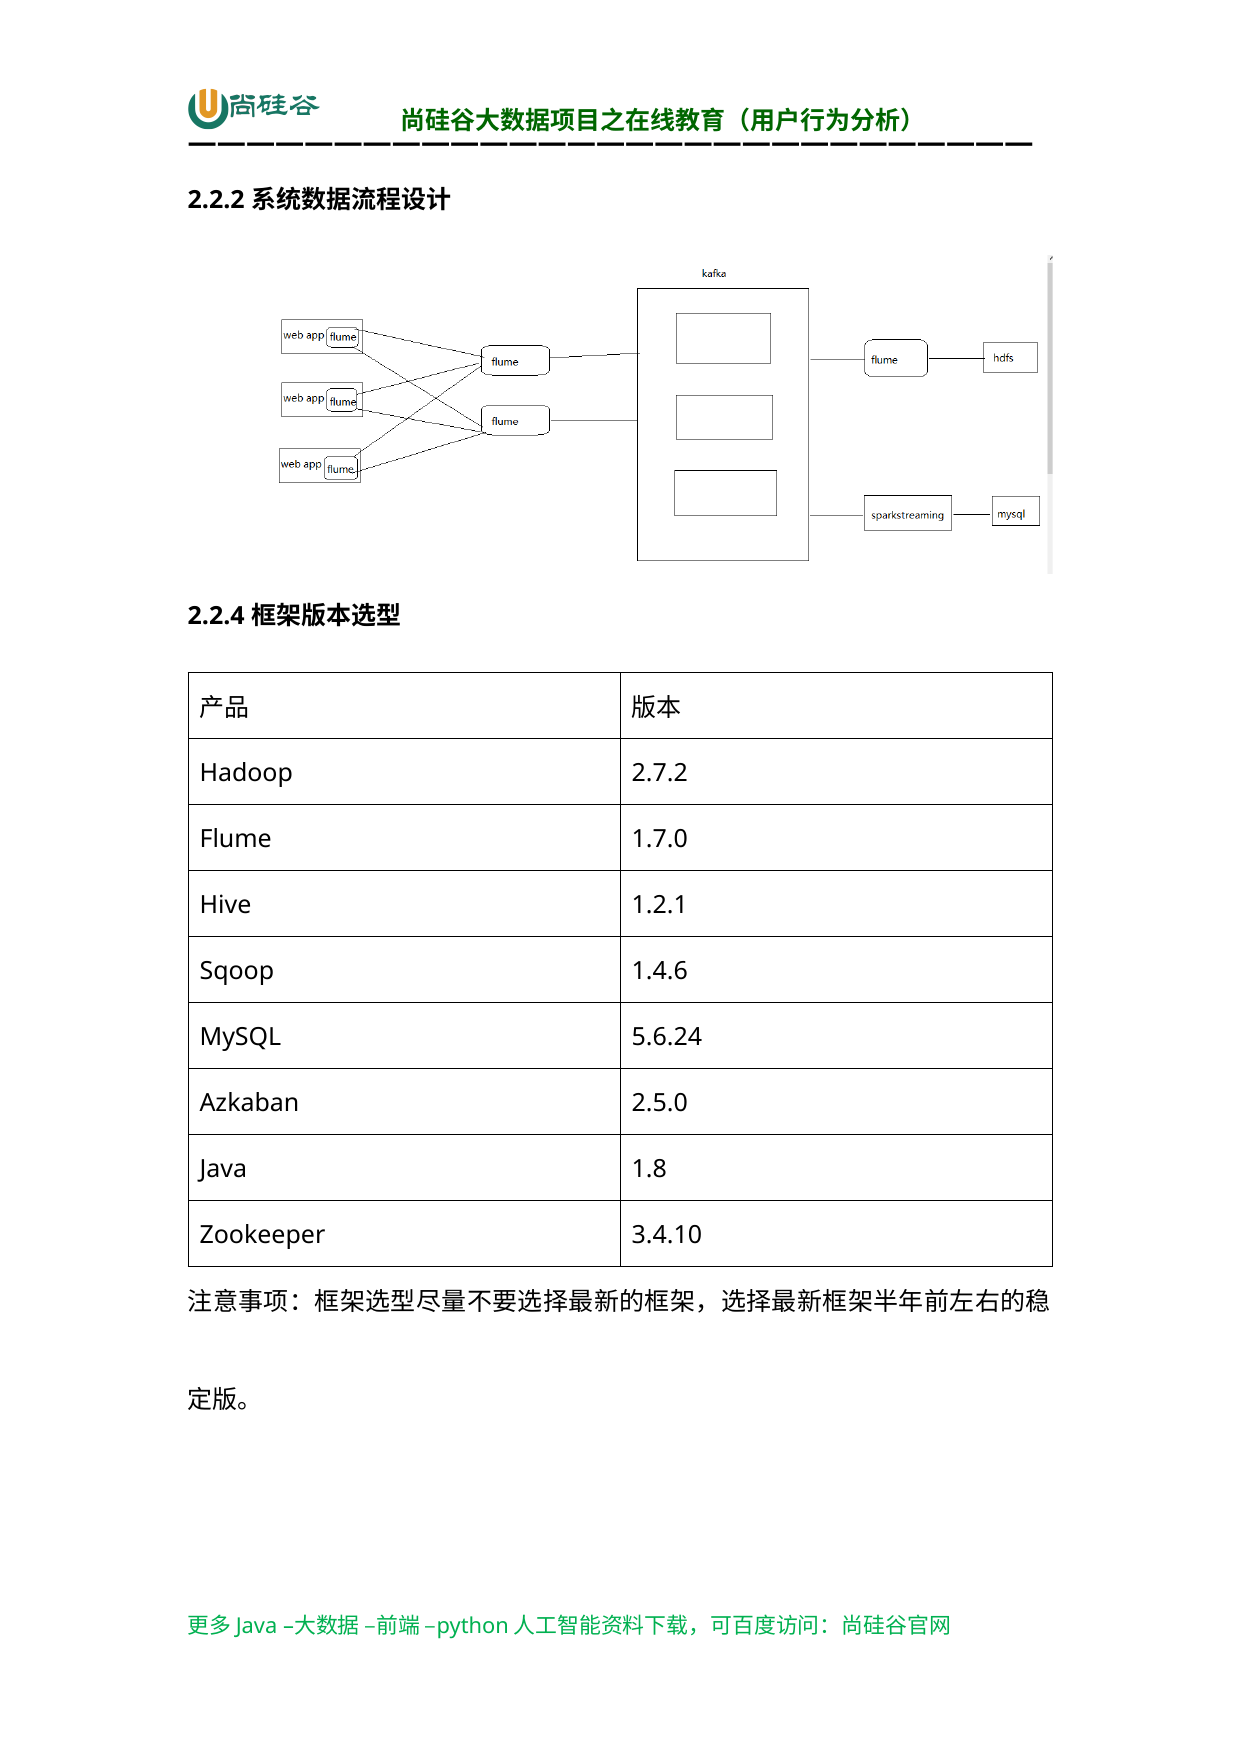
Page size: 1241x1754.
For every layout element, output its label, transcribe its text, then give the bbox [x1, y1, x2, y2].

table_header 版本 [621, 673, 1052, 738]
table_cell 1.4.6 [621, 937, 1052, 1002]
table_cell MySQL [189, 1003, 620, 1068]
picture [187, 88, 320, 130]
text 注意事项：框架选型尽量不要选择最新的框架，选择最新框架半年前左右的稳定版。 [187, 1267, 1053, 1430]
table_cell 1.8 [621, 1135, 1052, 1200]
table_cell 3.4.10 [621, 1201, 1052, 1266]
table_cell 5.6.24 [621, 1003, 1052, 1068]
table_cell 1.2.1 [621, 871, 1052, 936]
picture [187, 255, 1053, 574]
table_cell 1.7.0 [621, 805, 1052, 870]
table_header 产品 [189, 673, 620, 738]
table_cell Hive [189, 871, 620, 936]
subtitle 2.2.2 系统数据流程设计 [187, 165, 1053, 230]
subtitle 2.2.4 框架版本选型 [187, 581, 1053, 646]
table_cell Hadoop [189, 739, 620, 804]
table_cell 2.5.0 [621, 1069, 1052, 1134]
table_cell Azkaban [189, 1069, 620, 1134]
table_cell Flume [189, 805, 620, 870]
table_cell Java [189, 1135, 620, 1200]
table_cell Zookeeper [189, 1201, 620, 1266]
table_cell 2.7.2 [621, 739, 1052, 804]
table_cell Sqoop [189, 937, 620, 1002]
